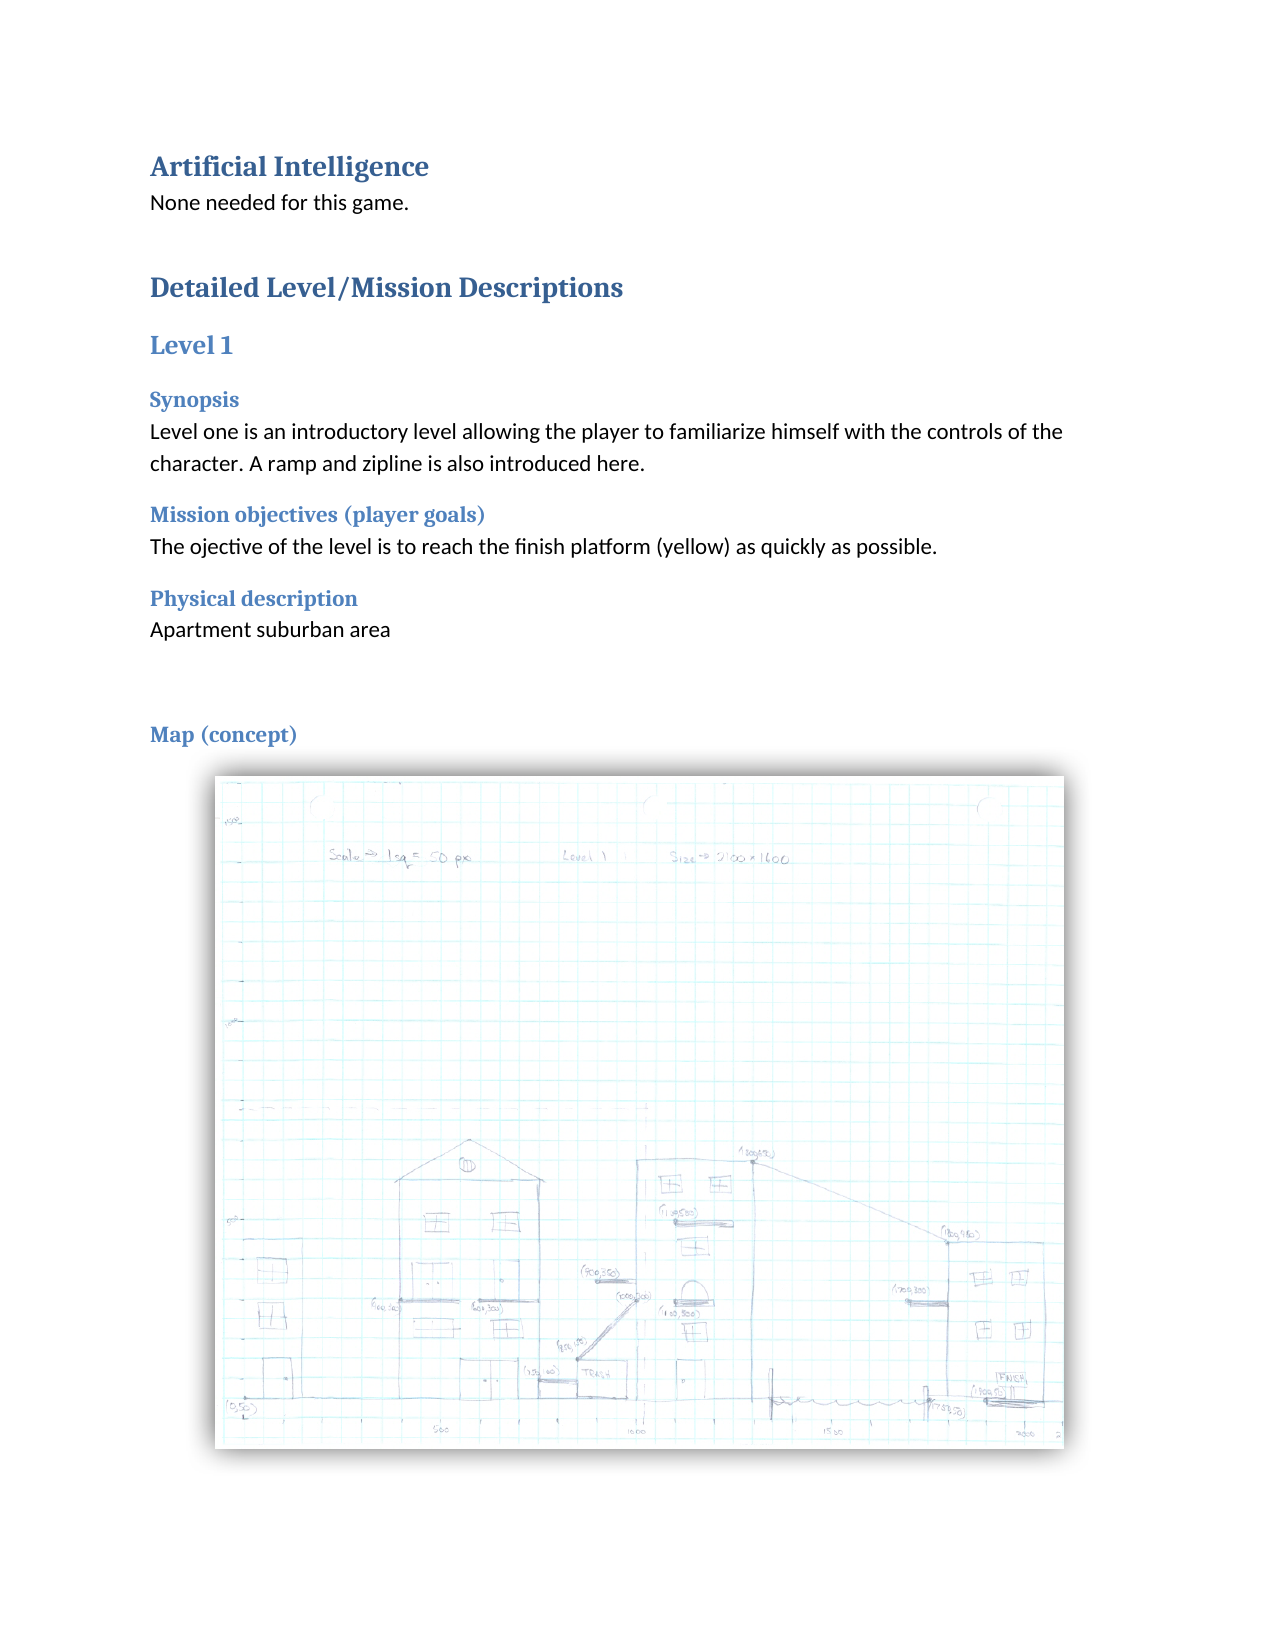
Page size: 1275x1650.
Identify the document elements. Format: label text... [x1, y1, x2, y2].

text None needed for this game. [150, 188, 1125, 217]
picture [215, 776, 1064, 1449]
text Apartment suburban area [150, 616, 1125, 643]
subtitle Level 1 [150, 330, 1125, 361]
subtitle Artificial Intelligence [150, 150, 1125, 183]
subtitle Mission objectives (player goals) [150, 502, 1125, 528]
subtitle Physical description [150, 585, 1125, 612]
text The ojective of the level is to reach the finish platform (yellow) as quickly as possible. [150, 532, 1125, 560]
text Level one is an introductory level allowing the player to familiarize himself with the controls of the character. A ramp and zipline is also introduced here. [150, 417, 1125, 477]
subtitle Detailed Level/Mission Descriptions [150, 271, 1125, 304]
subtitle Map (concept) [150, 722, 1125, 748]
subtitle Synopsis [150, 387, 1125, 413]
